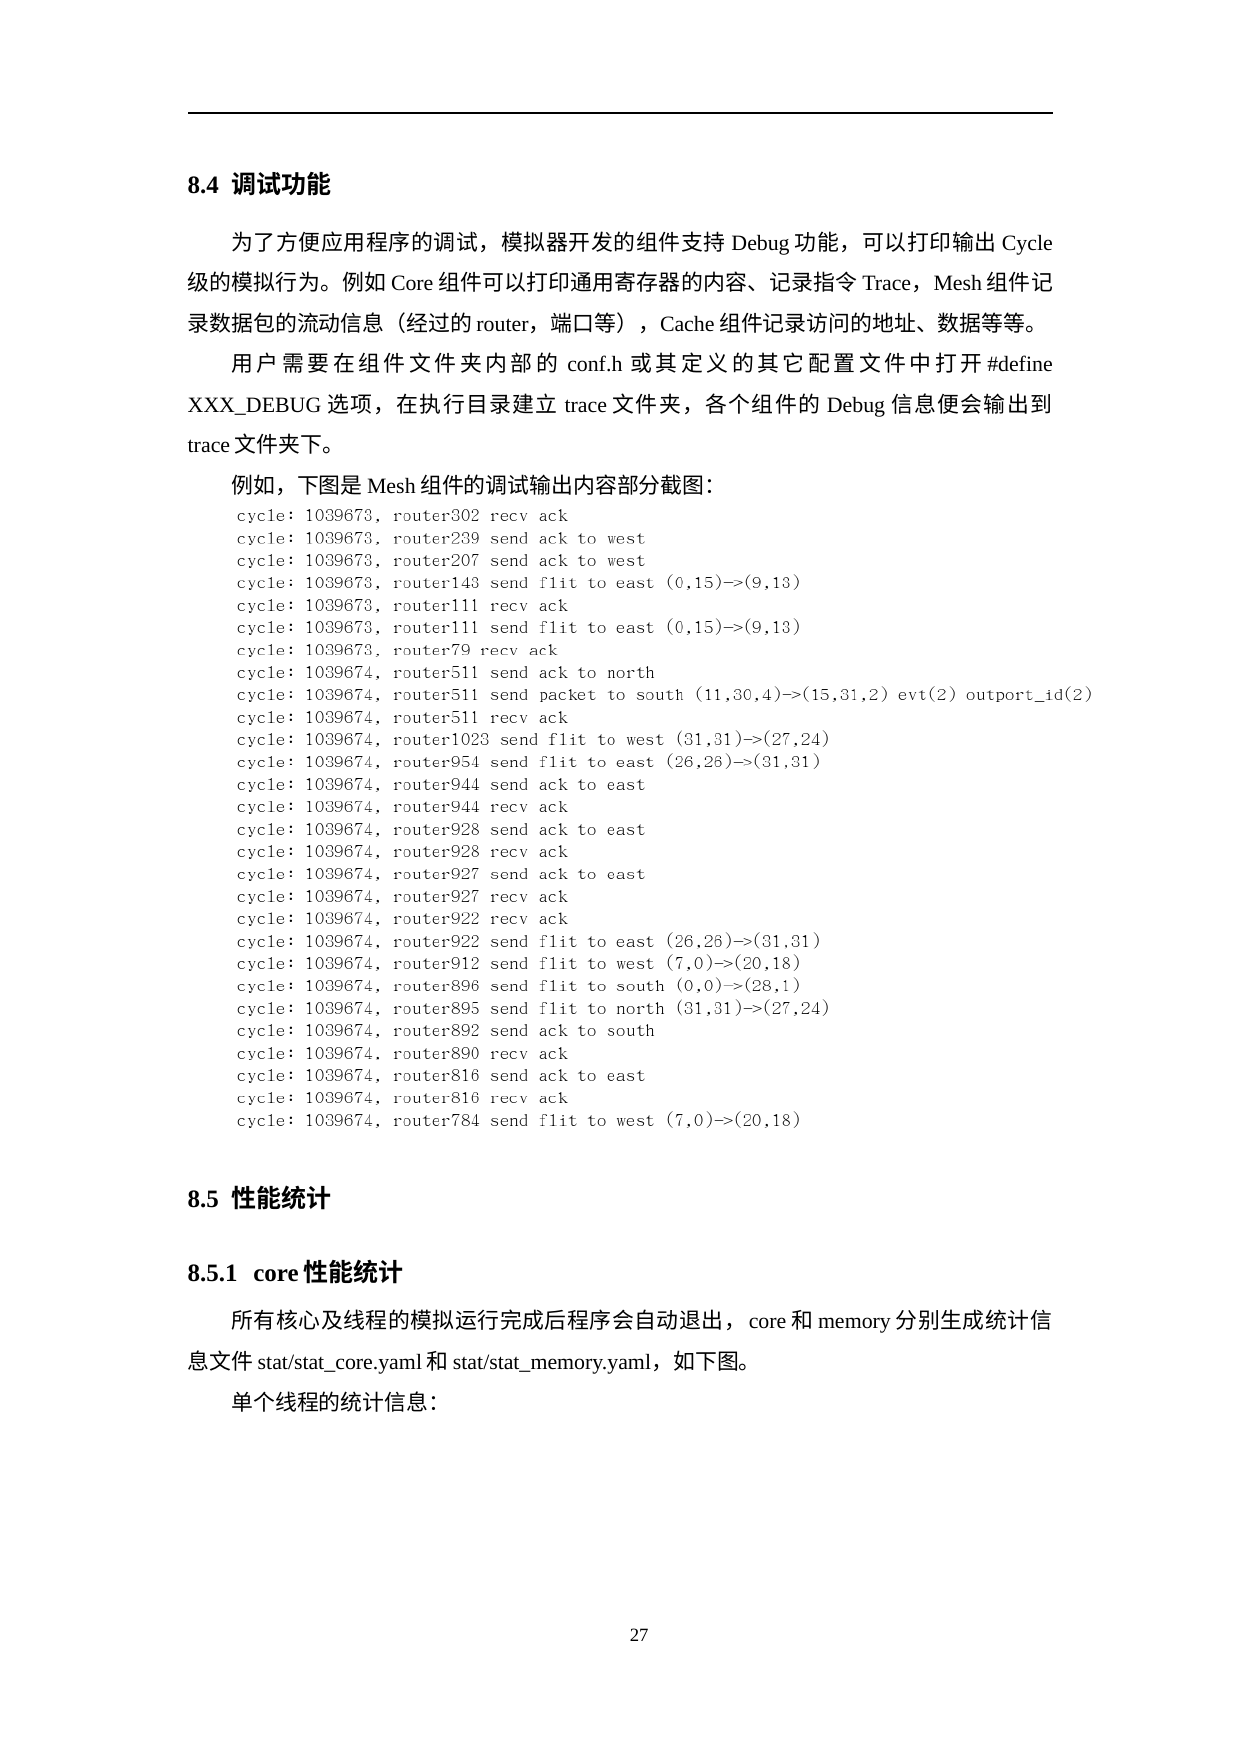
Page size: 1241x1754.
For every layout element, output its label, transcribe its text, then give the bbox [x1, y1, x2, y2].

text 单个线程的统计信息： [187, 1384, 1053, 1417]
text 为了方便应用程序的调试，模拟器开发的组件支持Debug功能，可以打印输出Cycle级的模拟行为。例如Core组件可以打印通用寄存器的内容、记录指令Trace，Mesh组件记录数据包的流动信息（经过的router，端口等），Cache组件记录访问的地址、数据等等。 [187, 224, 1053, 338]
picture [231, 507, 1097, 1133]
subtitle 调试功能 [187, 150, 1053, 215]
subtitle core性能统计 [187, 1238, 1053, 1303]
subtitle 性能统计 [187, 1164, 1053, 1229]
text 所有核心及线程的模拟运行完成后程序会自动退出，core和memory分别生成统计信息文件stat/stat_core.yaml和stat/stat_memory.yaml，如下图。 [187, 1303, 1053, 1376]
text 用户需要在组件文件夹内部的conf.h或其定义的其它配置文件中打开#define XXX_DEBUG选项，在执行目录建立trace文件夹，各个组件的Debug信息便会输出到trace文件夹下。 [187, 346, 1053, 459]
text 例如，下图是Mesh组件的调试输出内容部分截图： [187, 467, 1053, 500]
